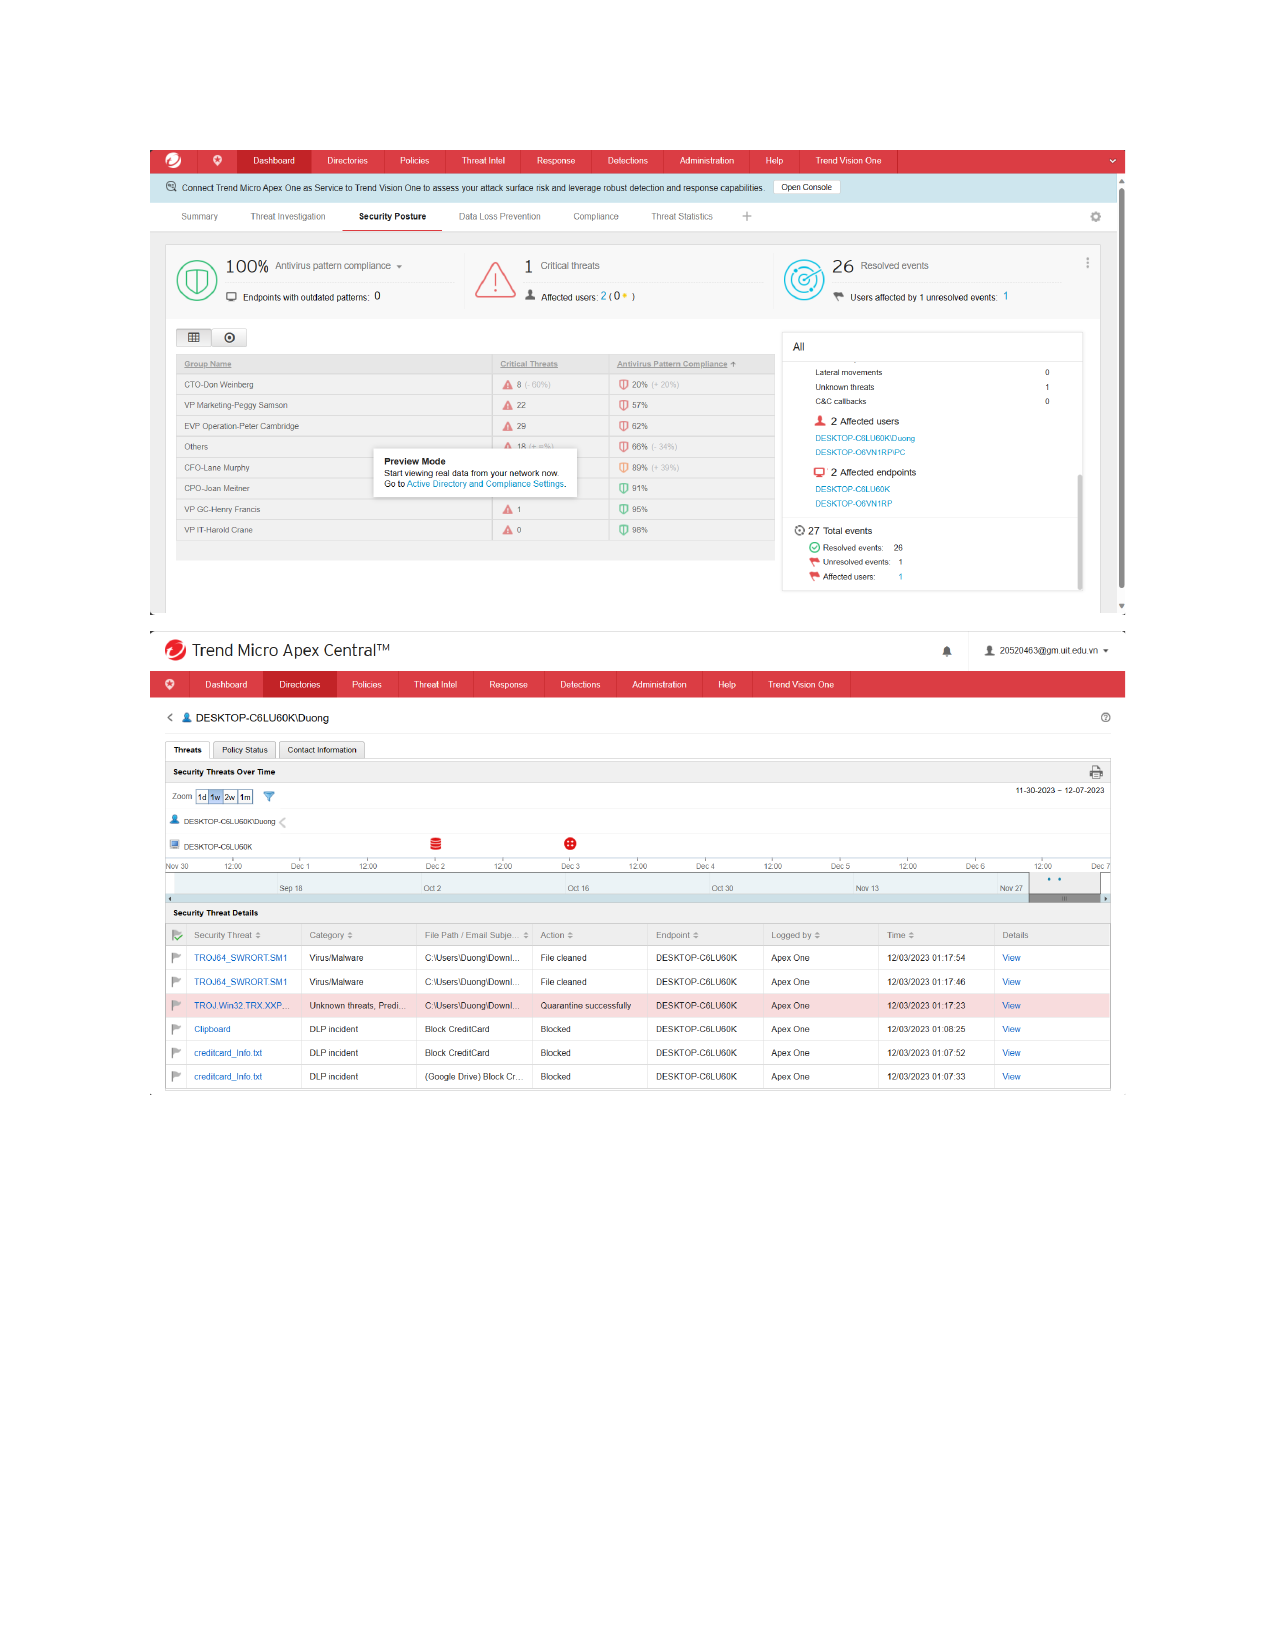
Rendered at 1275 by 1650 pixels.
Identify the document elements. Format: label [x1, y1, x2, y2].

picture [150, 150, 1125, 615]
picture [150, 631, 1125, 1095]
